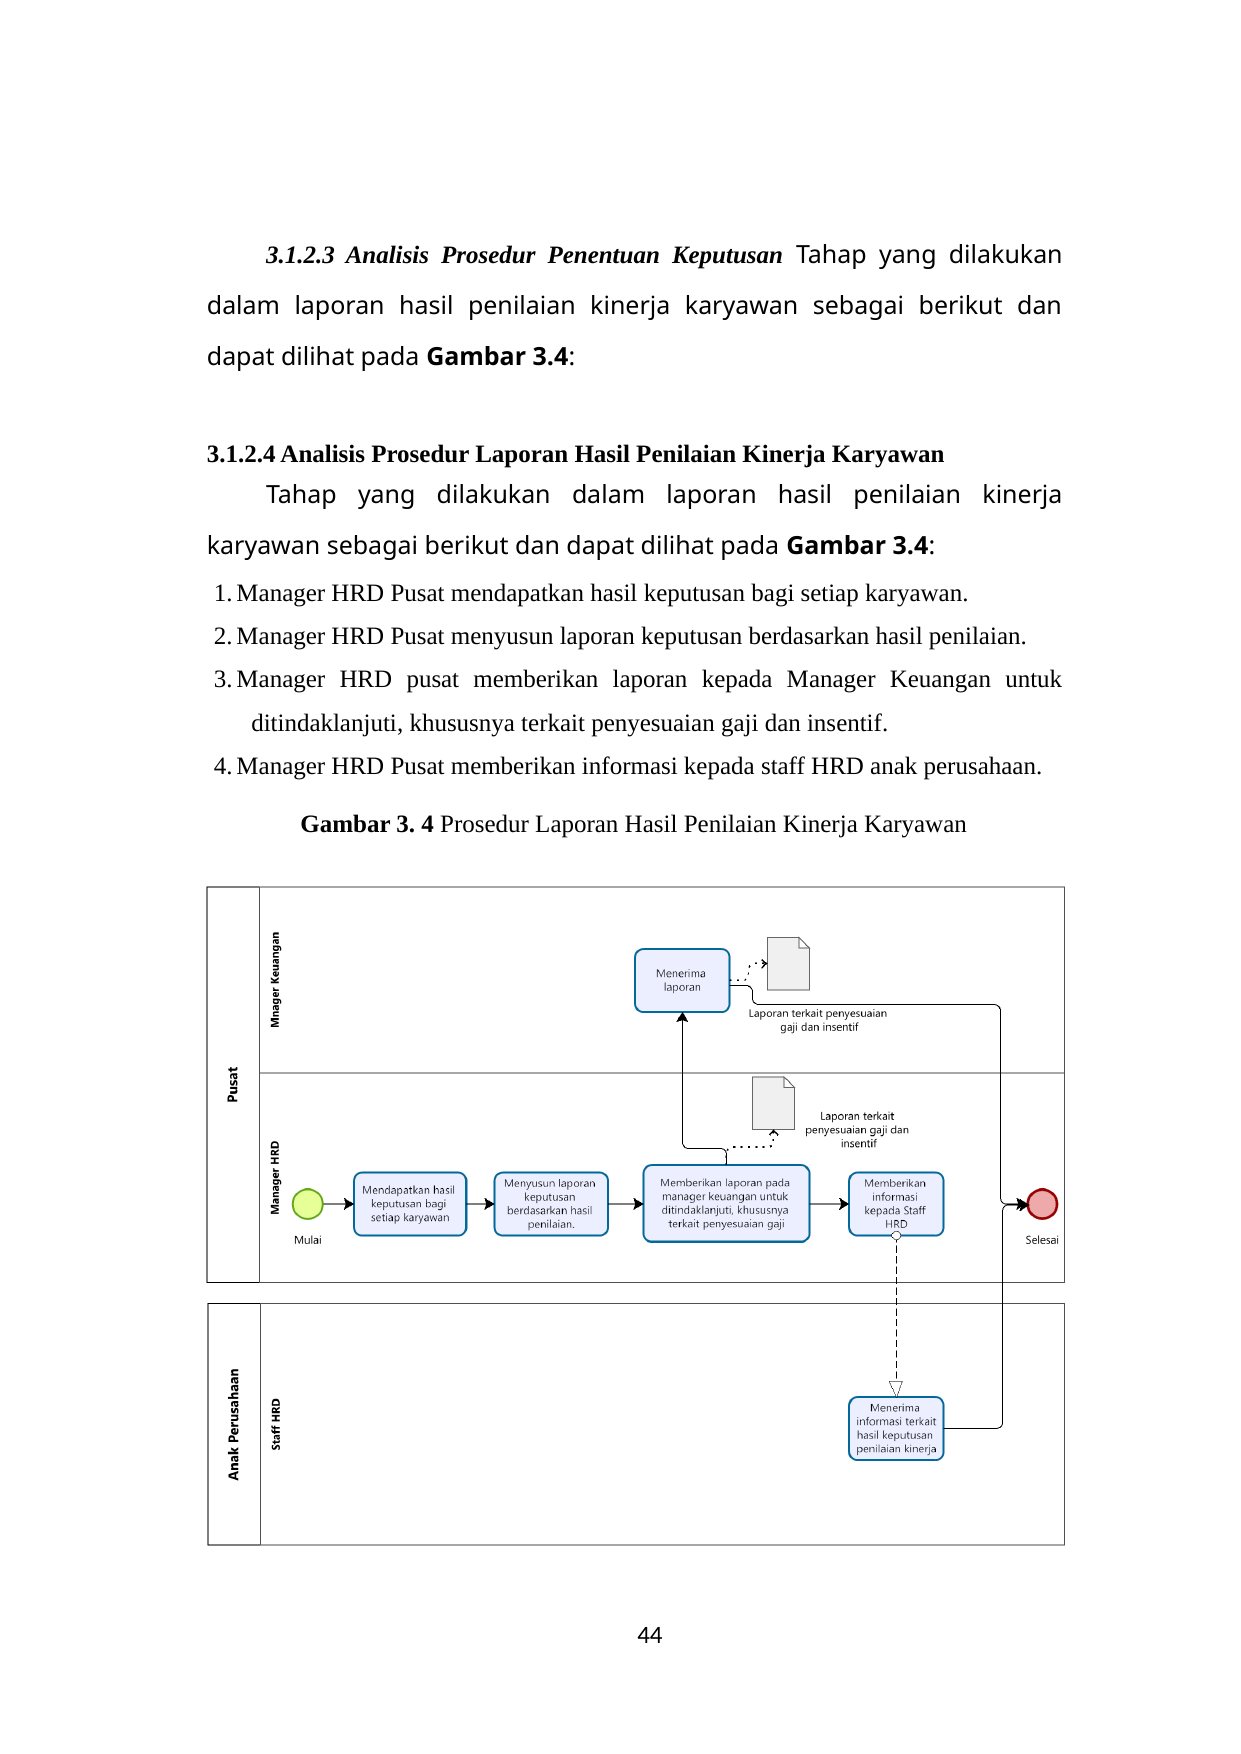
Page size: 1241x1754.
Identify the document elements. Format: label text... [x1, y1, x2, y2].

text Tahap yang dilakukan dalam laporan hasil penilaian kinerja karyawan sebagai berikut dan dapat dilihat pada Gambar 3.4: [207, 476, 1063, 561]
list Manager HRD Pusat menyusun laporan keputusan berdasarkan hasil penilaian. [213, 621, 1063, 650]
list Manager HRD Pusat mendapatkan hasil keputusan bagi setiap karyawan. [213, 578, 1063, 607]
text 3.1.2.3 Analisis Prosedur Penentuan Keputusan Tahap yang dilakukan dalam laporan hasil penilaian kinerja karyawan sebagai berikut dan dapat dilihat pada Gambar 3.4: [207, 236, 1063, 372]
list Manager HRD Pusat memberikan informasi kepada staff HRD anak perusahaan. [213, 751, 1063, 779]
list Manager HRD pusat memberikan laporan kepada Manager Keuangan untuk ditindaklanjuti, khususnya terkait penyesuaian gaji dan insentif. [213, 664, 1063, 736]
subtitle 3.1.2.4 Analisis Prosedur Laporan Hasil Penilaian Kinerja Karyawan [207, 439, 1063, 468]
picture [191, 870, 1077, 1559]
